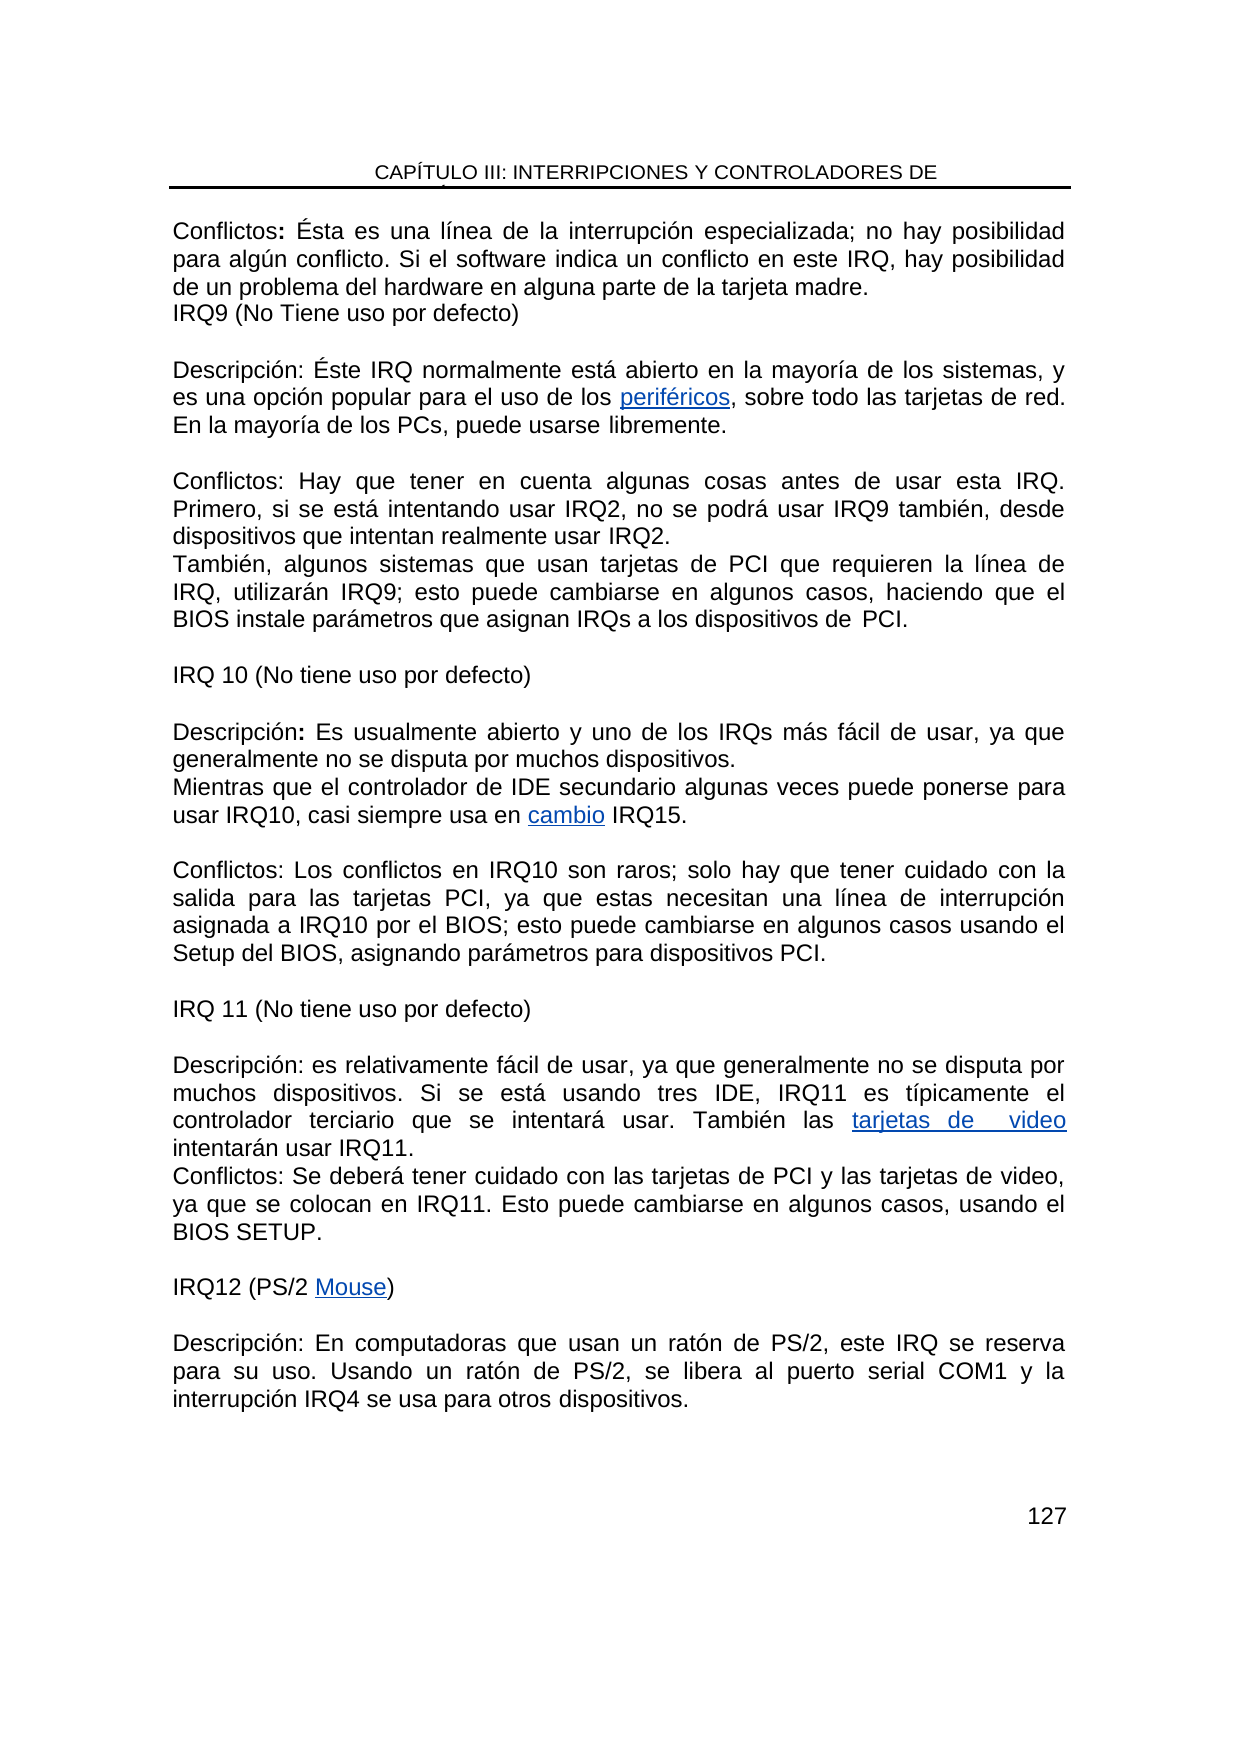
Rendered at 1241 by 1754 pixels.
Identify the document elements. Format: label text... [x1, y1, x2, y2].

text Conflictos: Hay que tener en cuenta algunas cosas antes de usar esta IRQ. Primero, si se está intentando usar IRQ2, no se podrá usar IRQ9 también, desde dispositivos que intentan realmente usar IRQ2. [172, 467, 1066, 550]
text Conflictos: Ésta es una línea de la interrupción especializada; no hay posibilidad para algún conflicto. Si el software indica un conflicto en este IRQ, hay posibilidad de un problema del hardware en alguna parte de la tarjeta madre. [172, 217, 1066, 300]
text IRQ12 (PS/2 Mouse) [172, 1273, 1123, 1301]
text IRQ 10 (No tiene uso por defecto) [172, 661, 1123, 689]
text IRQ9 (No Tiene uso por defecto) [172, 300, 1123, 327]
text También, algunos sistemas que usan tarjetas de PCI que requieren la línea de IRQ, utilizarán IRQ9; esto puede cambiarse en algunos casos, haciendo que el BIOS instale parámetros que asignan IRQs a los dispositivos de PCI. [172, 550, 1066, 633]
text Mientras que el controlador de IDE secundario algunas veces puede ponerse para usar IRQ10, casi siempre usa en cambio IRQ15. [172, 773, 1067, 828]
text Descripción: Es usualmente abierto y uno de los IRQs más fácil de usar, ya que generalmente no se disputa por muchos dispositivos. [172, 717, 1067, 773]
text Conflictos: Los conflictos en IRQ10 son raros; solo hay que tener cuidado con la salida para las tarjetas PCI, ya que estas necesitan una línea de interrupción asignada a IRQ10 por el BIOS; esto puede cambiarse en algunos casos usando el Setup del BIOS, asignando parámetros para dispositivos PCI. [172, 856, 1066, 967]
text Descripción: Éste IRQ normalmente está abierto en la mayoría de los sistemas, y es una opción popular para el uso de los periféricos, sobre todo las tarjetas de red. En la mayoría de los PCs, puede usarse libremente. [172, 356, 1067, 438]
text Conflictos: Se deberá tener cuidado con las tarjetas de PCI y las tarjetas de video, ya que se colocan en IRQ11. Esto puede cambiarse en algunos casos, usando el BIOS SETUP. [172, 1162, 1066, 1245]
text IRQ 11 (No tiene uso por defecto) [172, 995, 1123, 1023]
text Descripción: es relativamente fácil de usar, ya que generalmente no se disputa por muchos dispositivos. Si se está usando tres IDE, IRQ11 es típicamente el controlador terciario que se intentará usar. También las tarjetas de video intentarán usar IRQ11. [172, 1051, 1066, 1162]
text Descripción: En computadoras que usan un ratón de PS/2, este IRQ se reserva para su uso. Usando un ratón de PS/2, se libera al puerto serial COM1 y la interrupción IRQ4 se usa para otros dispositivos. [172, 1329, 1067, 1412]
